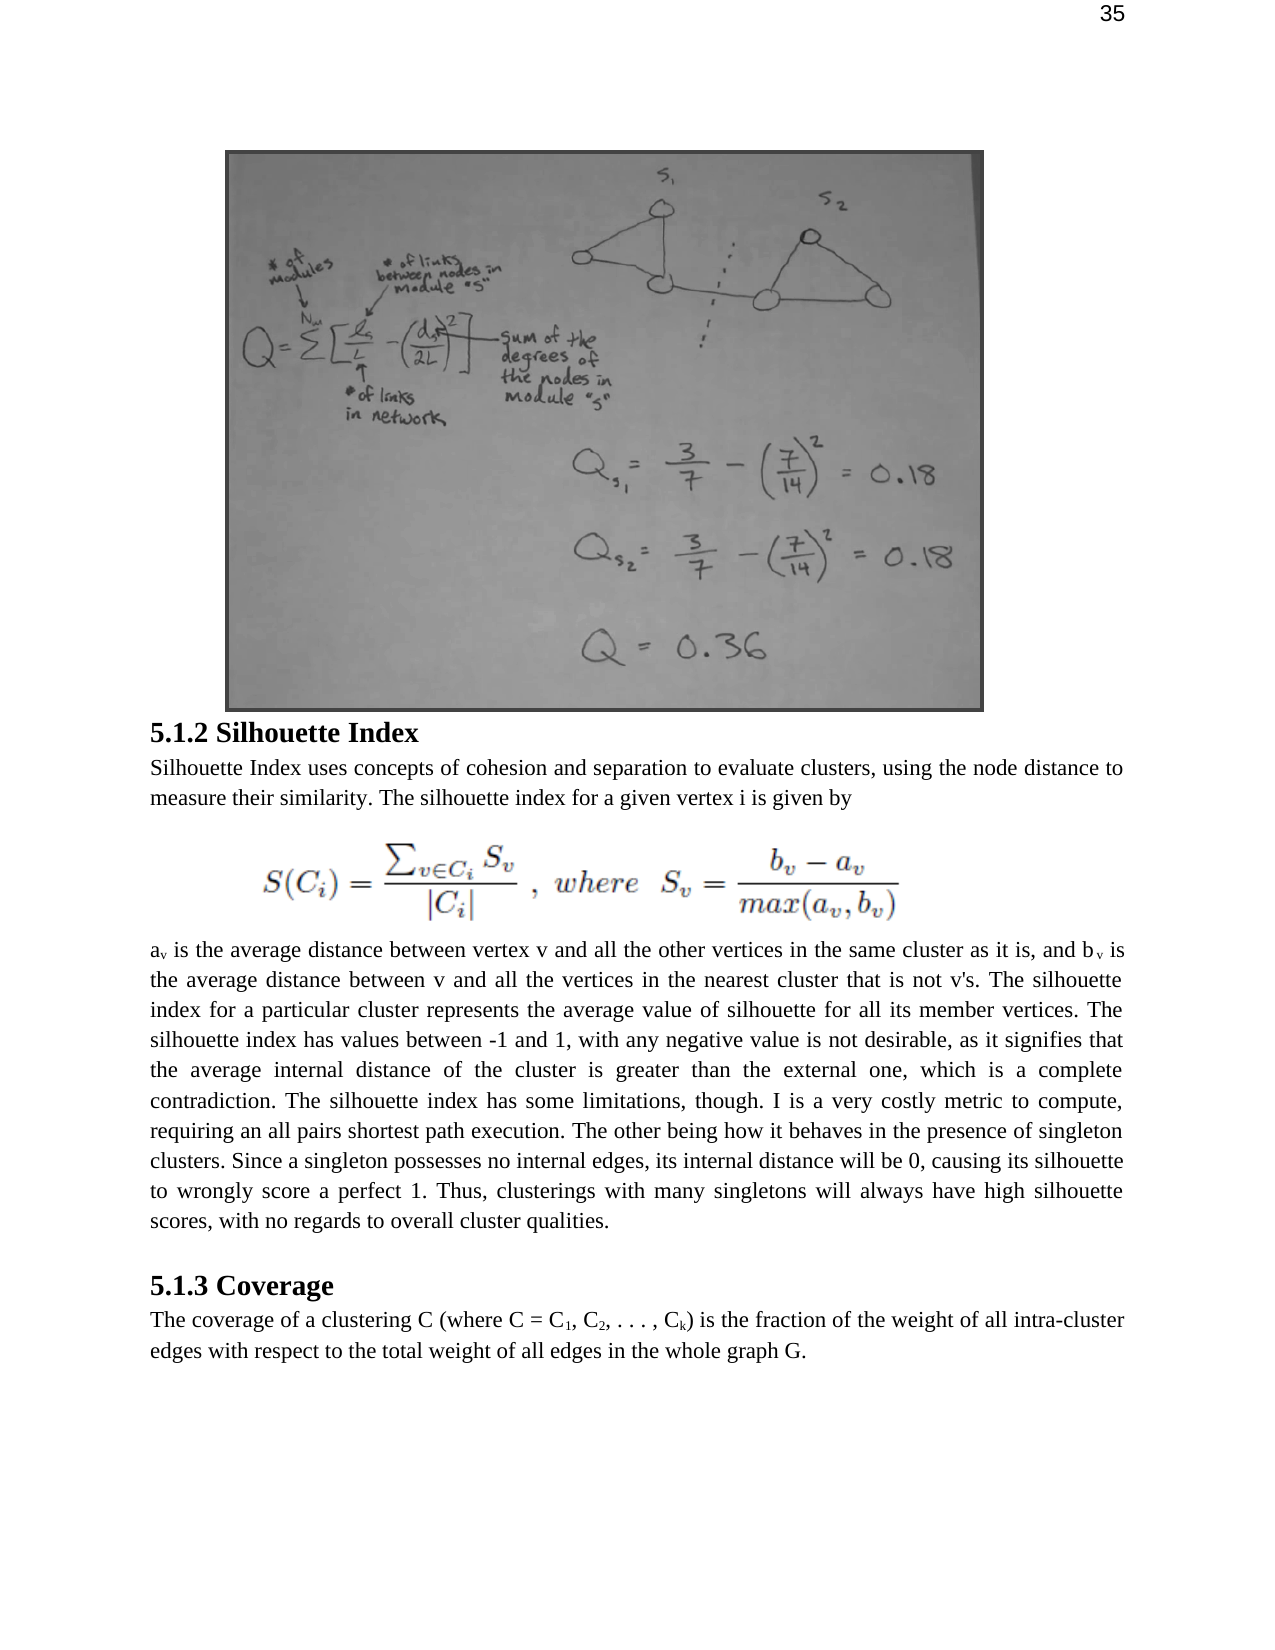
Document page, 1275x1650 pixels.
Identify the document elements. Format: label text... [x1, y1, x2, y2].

text The coverage of a clustering C (where C = C1, C2, . . . , Ck) is the fraction of the weight of all intra-cluster edges with respect to the total weight of all edges in the whole graph G. [150, 1306, 1125, 1363]
picture [229, 154, 980, 708]
text Silhouette Index uses concepts of cohesion and separation to evaluate clusters, using the node distance to measure their similarity. The silhouette index for a given vertex i is given by [150, 754, 1125, 811]
text 5.1.2 Silhouette Index [150, 716, 1125, 749]
text av is the average distance between vertex v and all the other vertices in the same cluster as it is, and bv is the average distance between v and all the vertices in the nearest cluster that is not v's. The silhouette index for a particular cluster represents the average value of silhouette for all its member vertices. The silhouette index has values between -1 and 1, with any negative value is not desirable, as it signifies that the average internal distance of the cluster is greater than the external one, which is a complete contradiction. The silhouette index has some limitations, though. I is a very costly metric to compute, requiring an all pairs shortest path execution. The other being how it behaves in the presence of singleton clusters. Since a singleton possesses no internal edges, its internal distance will be 0, causing its silhouette to wrongly score a perfect 1. Thus, clusterings with many singletons will always have high silhouette scores, with no regards to overall cluster qualities. [150, 936, 1125, 1234]
text 5.1.3 Coverage [150, 1268, 1125, 1301]
picture [225, 814, 957, 932]
